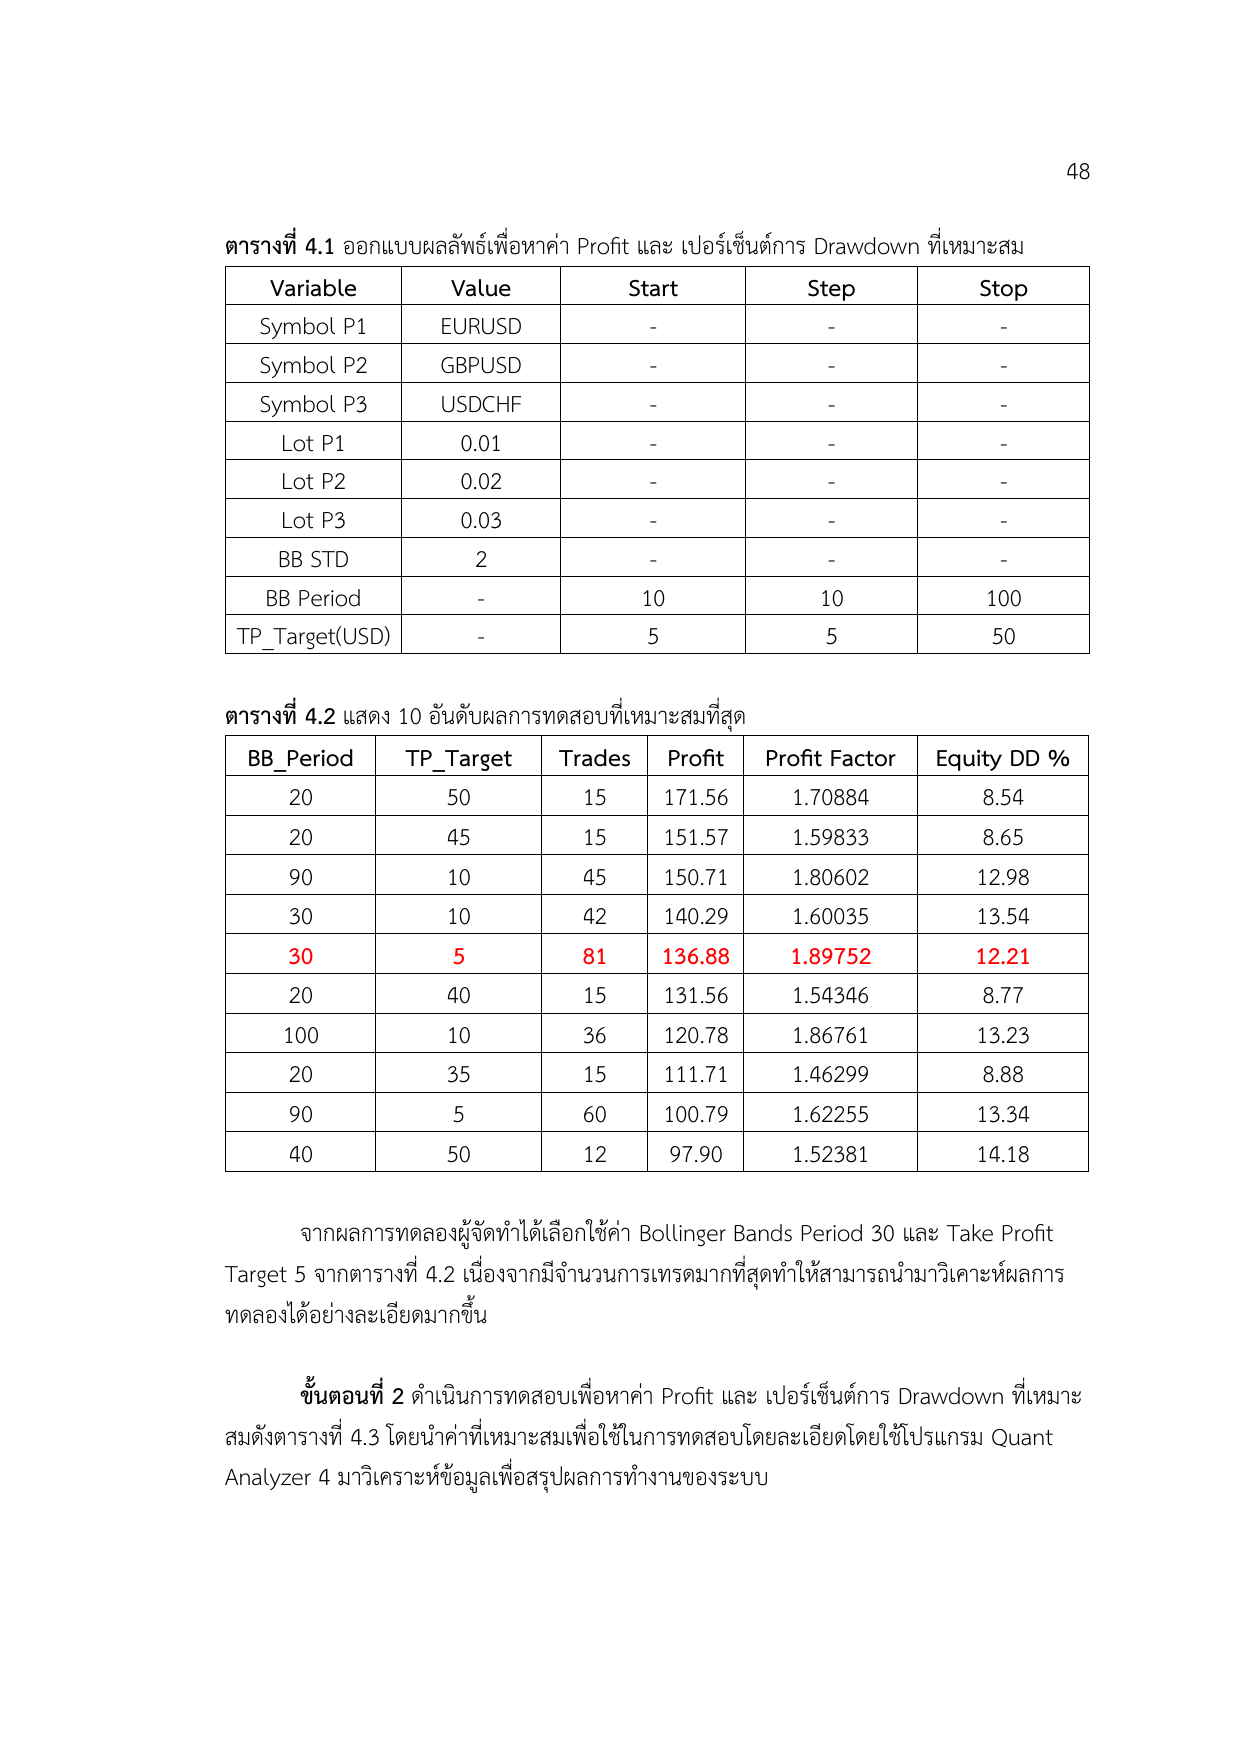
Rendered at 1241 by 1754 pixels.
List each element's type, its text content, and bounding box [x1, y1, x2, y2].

table_header Trades [542, 736, 647, 775]
table_cell 100 [226, 1014, 375, 1052]
table_cell - [402, 615, 560, 653]
table_cell 60 [542, 1093, 647, 1131]
text จากผลการทดลองผู้จัดทำได้เลือกใช้ค่า Bollinger Bands Period 30 และ Take Profit Target 5 จากตารางที่ 4.2 เนื่องจากมีจำนวนการเทรดมากที่สุดทำให้สามารถนำมาวิเคาะห์ผลการทดลองได้อย่างละเอียดมากขึ้น [225, 1212, 1090, 1331]
table_cell - [561, 460, 745, 498]
table_cell 35 [376, 1053, 541, 1092]
table_cell Symbol P3 [226, 383, 401, 421]
table_cell 1.80602 [744, 855, 917, 894]
table_cell Symbol P1 [226, 305, 401, 343]
table_cell 136.88 [648, 934, 743, 973]
table_cell BB Period [226, 577, 401, 614]
table_cell - [746, 460, 917, 498]
table_cell 8.88 [918, 1053, 1088, 1092]
table_cell 8.77 [918, 974, 1088, 1012]
table_cell - [746, 305, 917, 343]
table_cell 10 [376, 1014, 541, 1052]
table_cell 8.54 [918, 776, 1088, 814]
table_cell 90 [226, 1093, 375, 1131]
table_cell - [561, 499, 745, 537]
table_cell - [918, 499, 1089, 537]
table_cell 2 [402, 538, 560, 576]
table_cell Lot P2 [226, 460, 401, 498]
table_cell Lot P3 [226, 499, 401, 537]
table_cell 30 [226, 934, 375, 973]
table_cell - [561, 383, 745, 421]
table_cell 5 [376, 934, 541, 973]
table_cell 0.01 [402, 422, 560, 459]
table_cell 97.90 [648, 1132, 743, 1171]
text ขั้นตอนที่ 2 ดำเนินการทดสอบเพื่อหาค่า Profit และ เปอร์เช็นต์การ Drawdown ที่เหมาะสมดังตารางที่ 4.3 โดยนำค่าที่เหมาะสมเพื่อใช้ในการทดสอบโดยละเอียดโดยใช้โปรแกรม Quant Analyzer 4 มาวิเคราะห์ข้อมูลเพื่อสรุปผลการทำงานของระบบ [225, 1375, 1090, 1494]
table_cell 1.60035 [744, 895, 917, 933]
table_cell 40 [376, 974, 541, 1012]
table_cell 15 [542, 974, 647, 1012]
table_cell - [746, 383, 917, 421]
table_cell 14.18 [918, 1132, 1088, 1171]
table_cell 140.29 [648, 895, 743, 933]
table_cell 111.71 [648, 1053, 743, 1092]
table_header Variable [226, 267, 401, 304]
table_cell 40 [226, 1132, 375, 1171]
table_cell 12.98 [918, 855, 1088, 894]
table_cell 20 [226, 974, 375, 1012]
table_cell - [402, 577, 560, 614]
table_cell 8.65 [918, 816, 1088, 854]
table_cell - [561, 344, 745, 382]
table_cell 90 [226, 855, 375, 894]
table_cell Symbol P2 [226, 344, 401, 382]
table_cell BB STD [226, 538, 401, 576]
table_cell 10 [746, 577, 917, 614]
table_cell 42 [542, 895, 647, 933]
table_cell - [561, 305, 745, 343]
table_cell - [918, 383, 1089, 421]
table_cell 5 [376, 1093, 541, 1131]
table_cell 0.03 [402, 499, 560, 537]
table_cell 1.46299 [744, 1053, 917, 1092]
table_cell EURUSD [402, 305, 560, 343]
table_header Stop [918, 267, 1089, 304]
table_cell - [918, 422, 1089, 459]
table_cell 36 [542, 1014, 647, 1052]
table_cell 151.57 [648, 816, 743, 854]
table_header BB_Period [226, 736, 375, 775]
table_cell 120.78 [648, 1014, 743, 1052]
table_header Start [561, 267, 745, 304]
table_cell 50 [918, 615, 1089, 653]
table_cell - [561, 538, 745, 576]
table_cell - [918, 538, 1089, 576]
table_cell 15 [542, 1053, 647, 1092]
table_cell - [746, 422, 917, 459]
table_cell - [918, 460, 1089, 498]
table_cell GBPUSD [402, 344, 560, 382]
table_cell 13.34 [918, 1093, 1088, 1131]
table_cell 1.86761 [744, 1014, 917, 1052]
text ตารางที่ 4.1 ออกแบบผลลัพธ์เพื่อหาค่า Profit และ เปอร์เช็นต์การ Drawdown ที่เหมาะสม [225, 225, 1090, 263]
table_cell USDCHF [402, 383, 560, 421]
table_cell 1.52381 [744, 1132, 917, 1171]
table_cell - [746, 499, 917, 537]
table_cell 100 [918, 577, 1089, 614]
text ตารางที่ 4.2 แสดง10อันดับผลการทดสอบที่เหมาะสมที่สุด [225, 695, 1090, 732]
table_cell 15 [542, 816, 647, 854]
table_cell 20 [226, 776, 375, 814]
table_cell 0.02 [402, 460, 560, 498]
table_cell 20 [226, 1053, 375, 1092]
table_cell 10 [376, 895, 541, 933]
table_cell 150.71 [648, 855, 743, 894]
table_cell - [918, 344, 1089, 382]
table_cell 10 [376, 855, 541, 894]
table_cell 15 [542, 776, 647, 814]
table_header Equity DD % [918, 736, 1088, 775]
table_cell - [746, 538, 917, 576]
table_cell 1.89752 [744, 934, 917, 973]
table_header Profit Factor [744, 736, 917, 775]
table_cell 50 [376, 1132, 541, 1171]
table_cell 5 [561, 615, 745, 653]
table_cell 1.62255 [744, 1093, 917, 1131]
table_cell - [918, 305, 1089, 343]
table_cell 81 [542, 934, 647, 973]
table_cell 1.59833 [744, 816, 917, 854]
table_cell Lot P1 [226, 422, 401, 459]
table_cell 45 [542, 855, 647, 894]
table_cell TP_Target(USD) [226, 615, 401, 653]
table_header TP_Target [376, 736, 541, 775]
table_cell 5 [746, 615, 917, 653]
table_header Step [746, 267, 917, 304]
table_cell 30 [226, 895, 375, 933]
table_cell - [561, 422, 745, 459]
table_cell 50 [376, 776, 541, 814]
table_cell 13.54 [918, 895, 1088, 933]
table_cell 20 [226, 816, 375, 854]
table_cell 12.21 [918, 934, 1088, 973]
table_cell 1.54346 [744, 974, 917, 1012]
table_cell 131.56 [648, 974, 743, 1012]
table_cell 13.23 [918, 1014, 1088, 1052]
table_header Profit [648, 736, 743, 775]
table_cell 45 [376, 816, 541, 854]
table_header Value [402, 267, 560, 304]
table_cell 1.70884 [744, 776, 917, 814]
table_cell - [746, 344, 917, 382]
table_cell 12 [542, 1132, 647, 1171]
table_cell 171.56 [648, 776, 743, 814]
table_cell 100.79 [648, 1093, 743, 1131]
table_cell 10 [561, 577, 745, 614]
